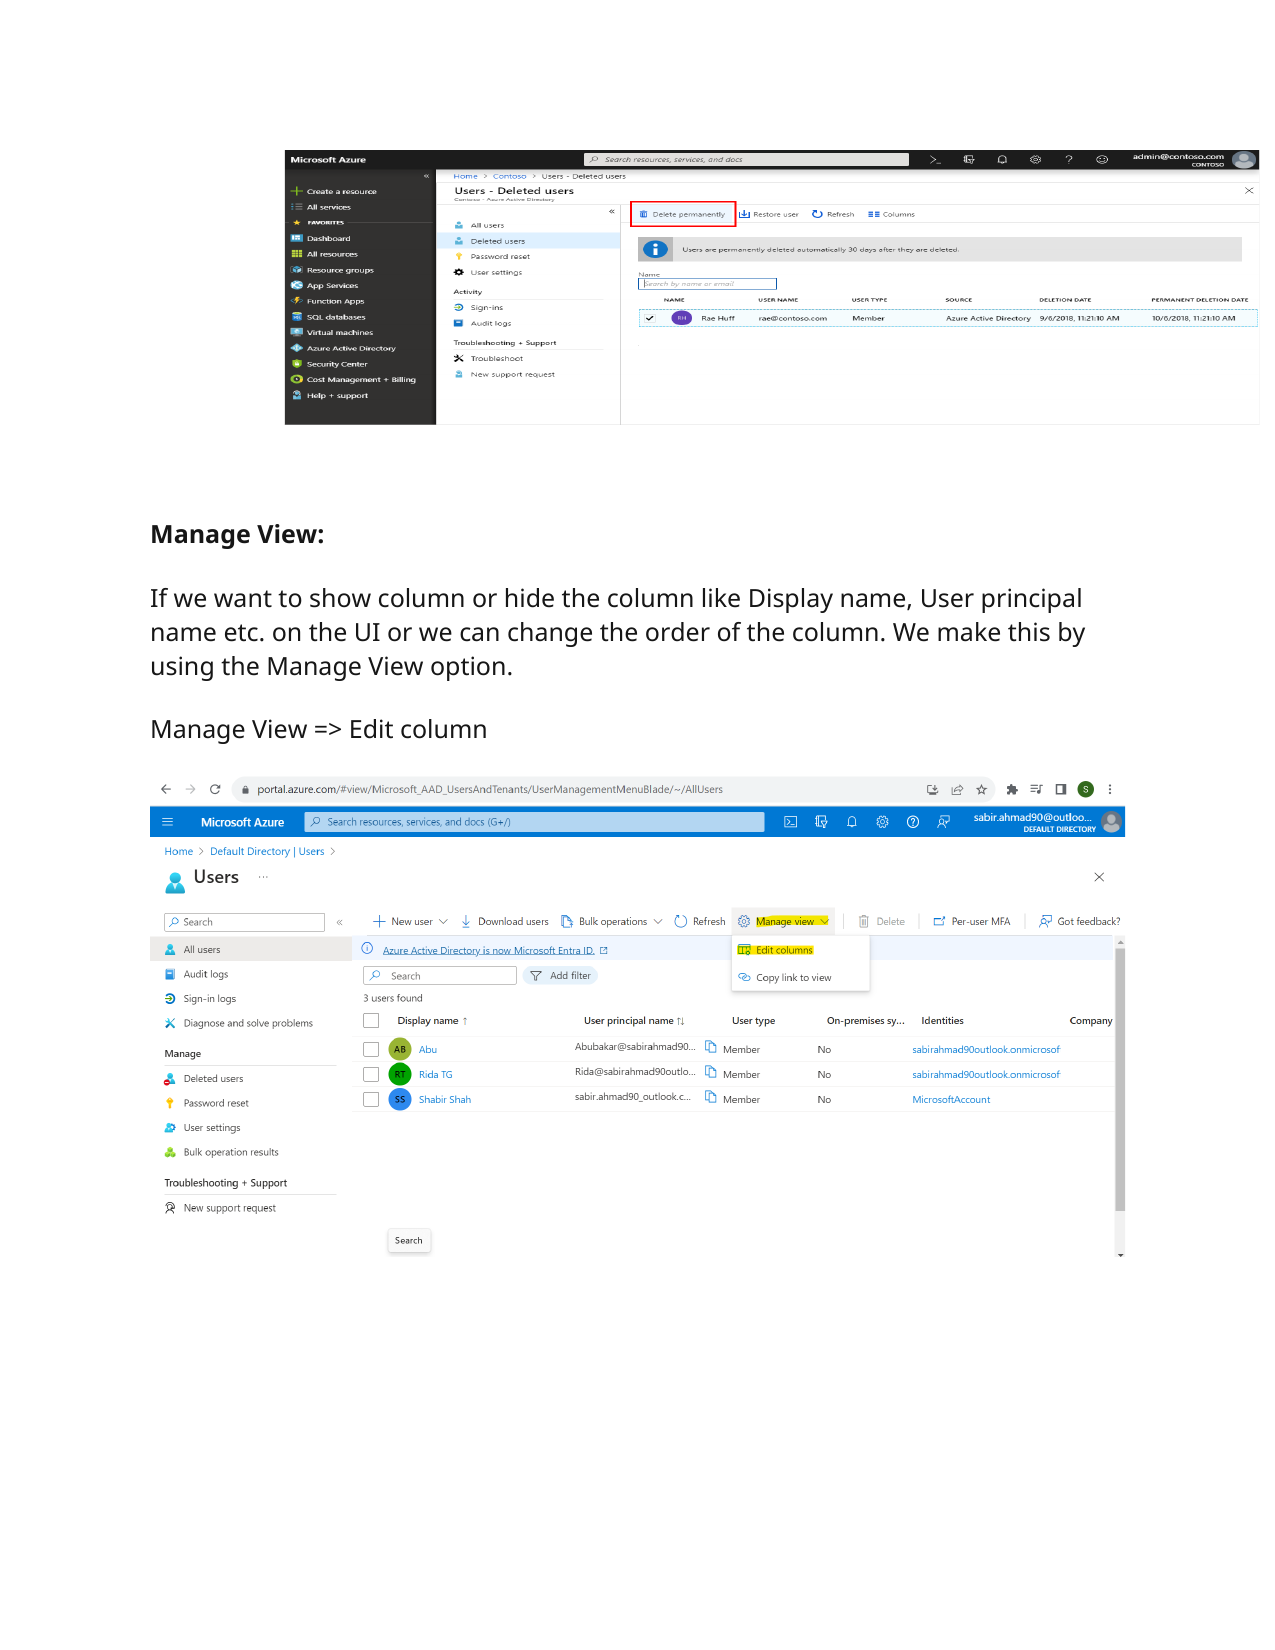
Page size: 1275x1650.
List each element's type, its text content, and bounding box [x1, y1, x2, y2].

picture [150, 775, 1125, 1257]
text Manage View: [150, 517, 1125, 551]
text Manage View => Edit column [150, 712, 1125, 746]
picture [284, 150, 1260, 425]
text If we want to show column or hide the column like Display name, User principal name etc. on the UI or we can change the order of the column. We make this by using the Manage View option. [150, 580, 1125, 683]
